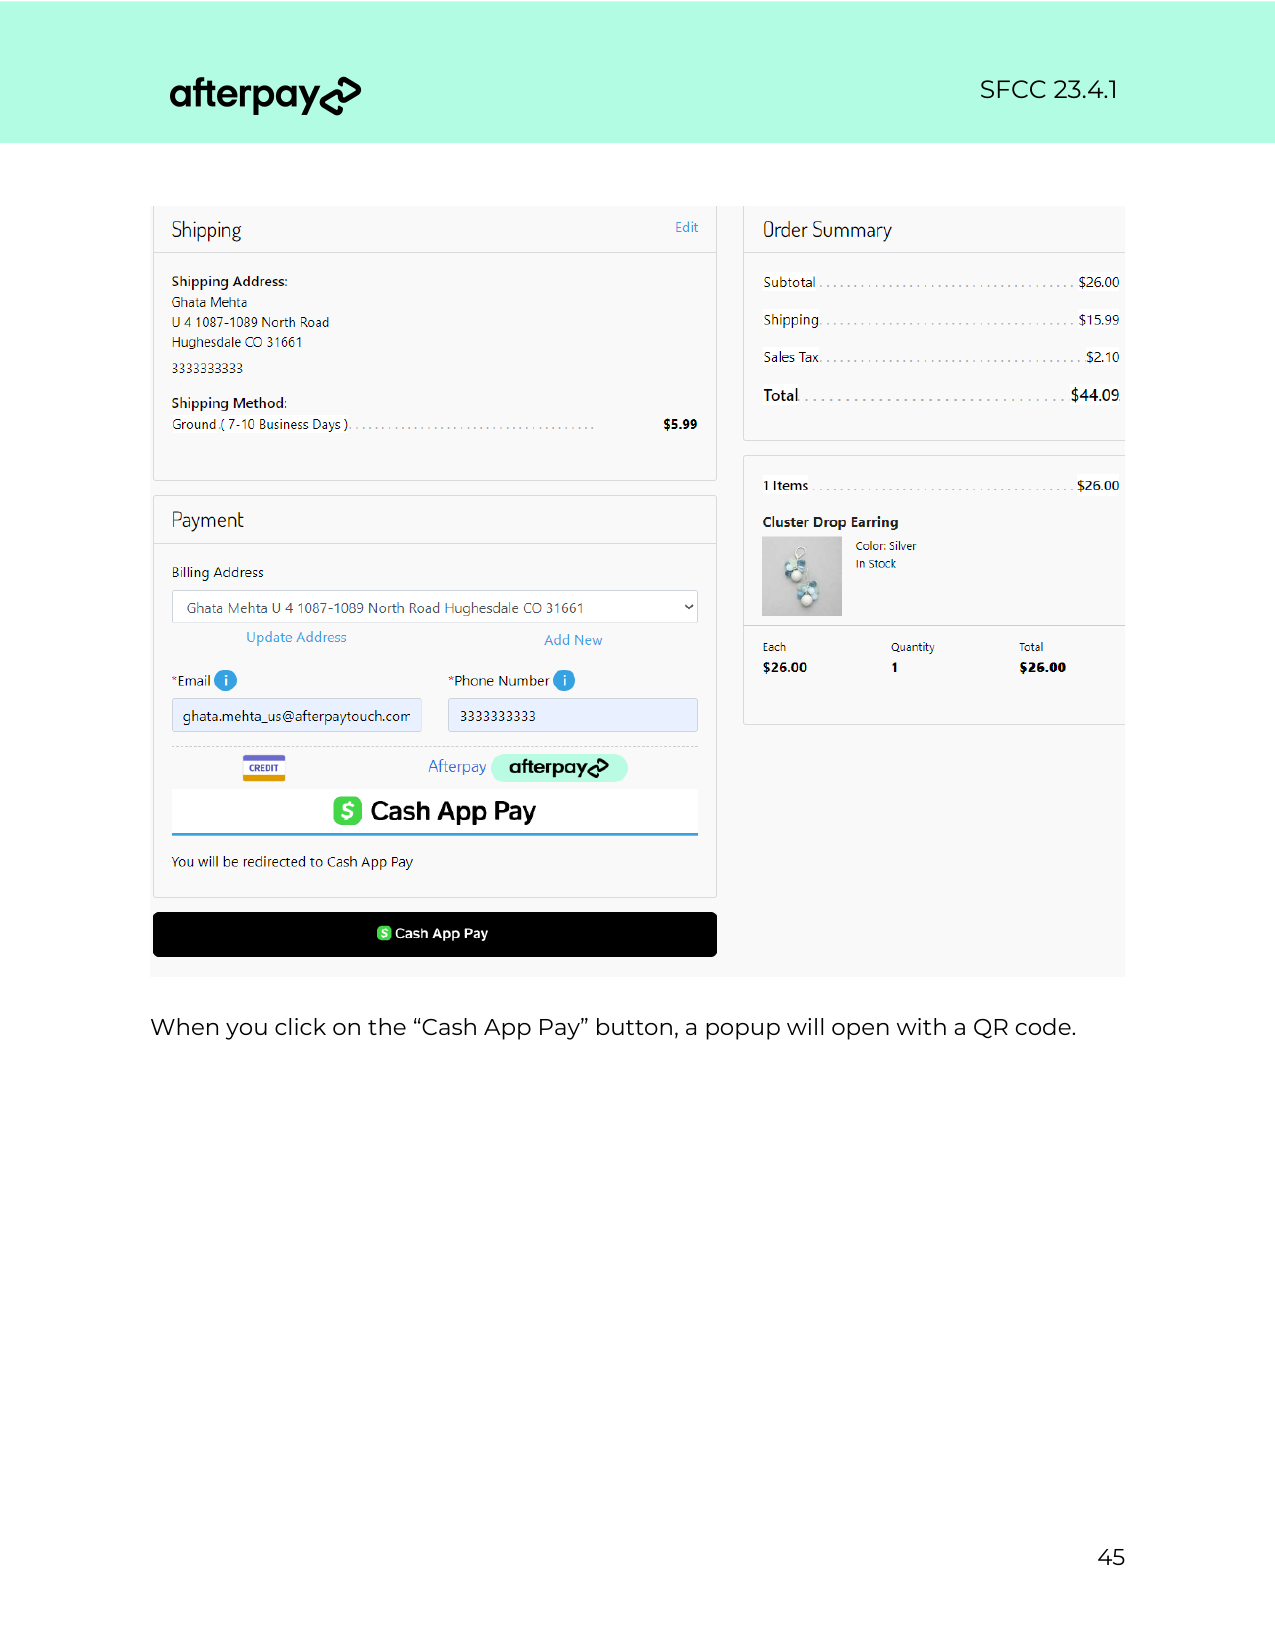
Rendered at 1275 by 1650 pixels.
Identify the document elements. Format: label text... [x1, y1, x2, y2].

text When you click on the “Cash App Pay” button, a popup will open with a QR code. [150, 1013, 1125, 1041]
picture [150, 206, 1125, 977]
picture [134, 48, 397, 144]
